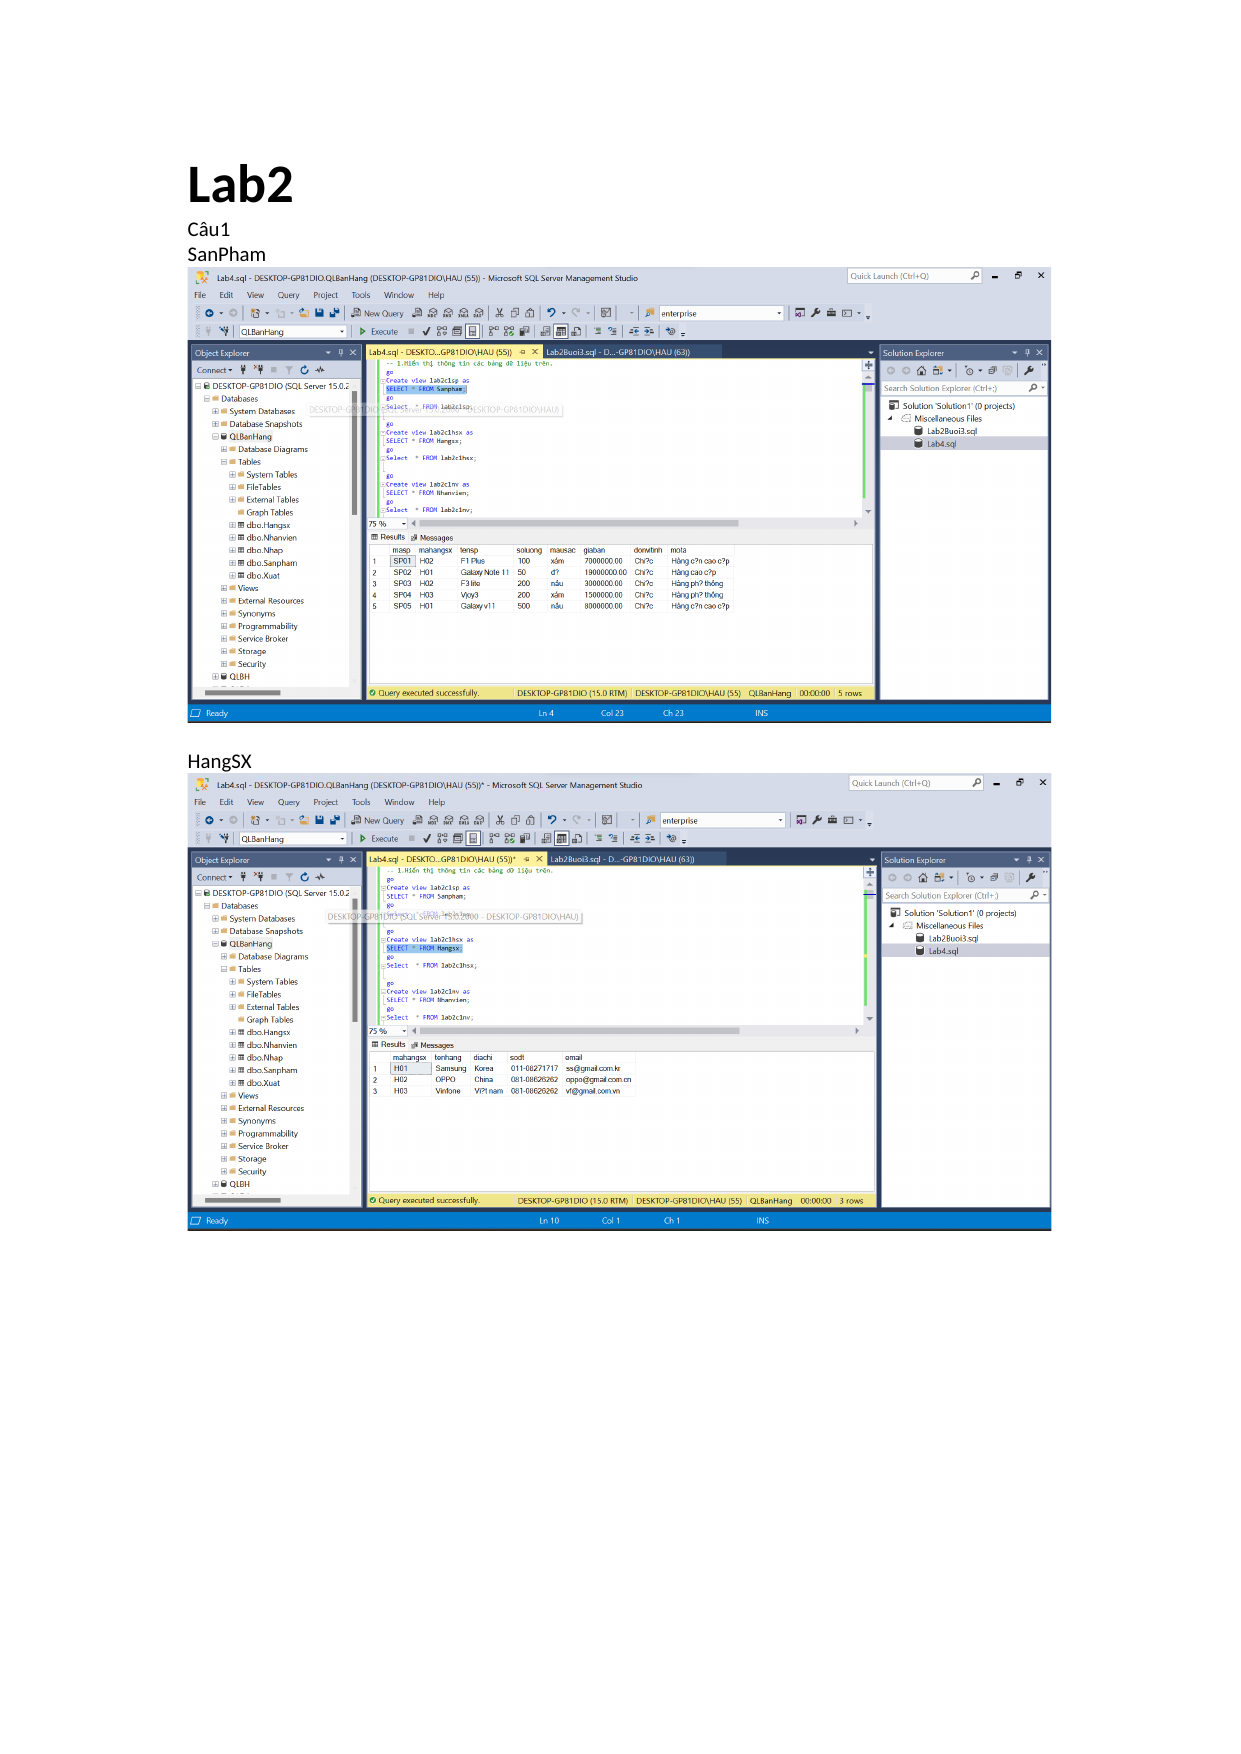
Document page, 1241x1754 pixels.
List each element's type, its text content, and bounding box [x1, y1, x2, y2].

text SanPham [187, 242, 1053, 267]
text HangSX [187, 748, 1053, 774]
picture [187, 267, 1052, 723]
text Lab2 [187, 150, 1053, 216]
picture [187, 773, 1052, 1231]
text Câu1 [187, 216, 1053, 242]
